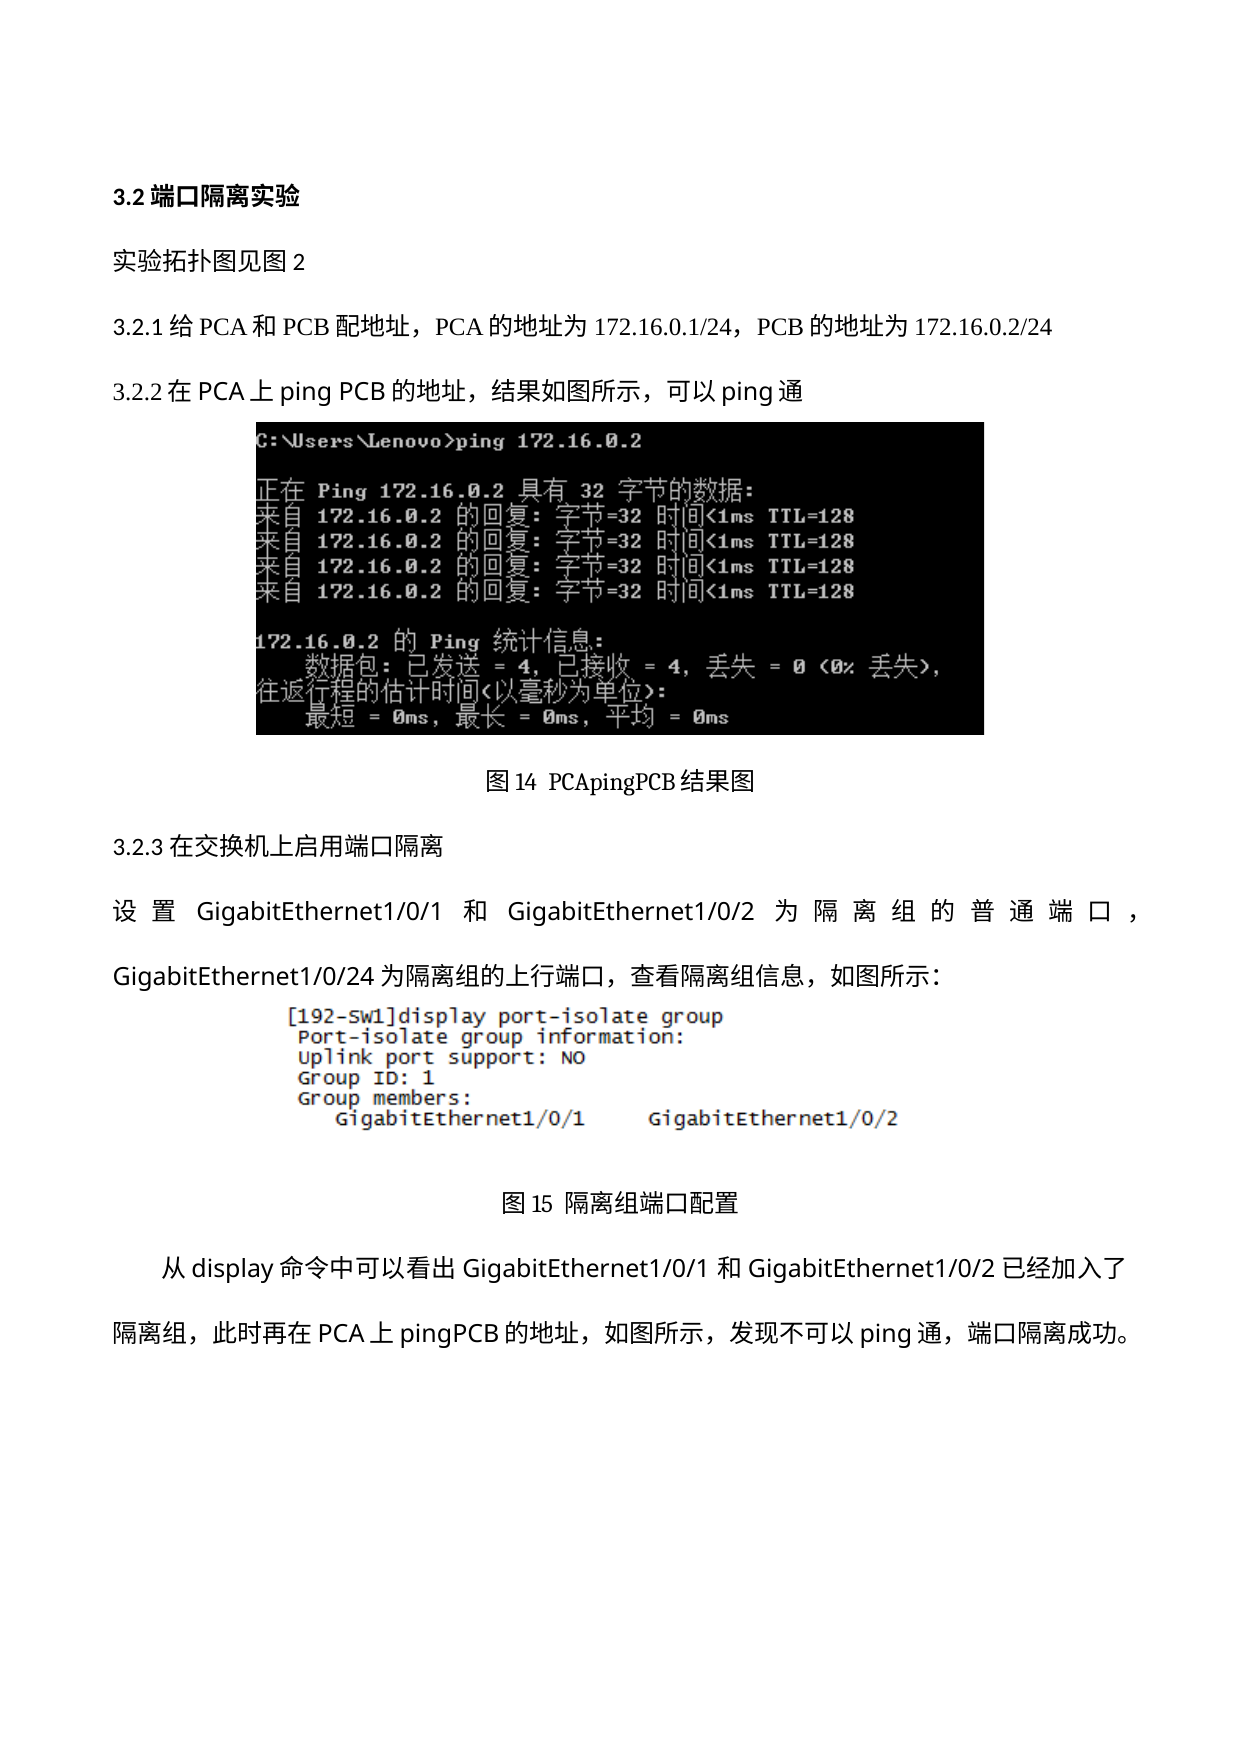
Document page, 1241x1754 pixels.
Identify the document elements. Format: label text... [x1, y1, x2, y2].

text 3.2 端口隔离实验 [112, 162, 1128, 227]
text 从display命令中可以看出GigabitEthernet1/0/1 和GigabitEthernet1/0/2已经加入了隔离组，此时再在PCA上pingPCB的地址，如图所示，发现不可以ping通，端口隔离成功。 [112, 1234, 1128, 1364]
picture [284, 1007, 957, 1146]
text 3.2.1 给PCA和PCB配地址，PCA的地址为172.16.0.1/24，PCB的地址为172.16.0.2/24 [112, 292, 1128, 357]
text 3.2.3 在交换机上启用端口隔离 [112, 812, 1128, 877]
text 实验拓扑图见图2 [112, 227, 1128, 292]
picture [256, 422, 985, 735]
text 设置GigabitEthernet1/0/1和GigabitEthernet1/0/2为隔离组的普通端口，GigabitEthernet1/0/24为隔离组的上行端口，查看隔离组信息，如图所示： [112, 877, 1128, 1007]
text 3.2.2在PCA上ping PCB的地址，结果如图所示，可以ping通 [112, 357, 1128, 422]
